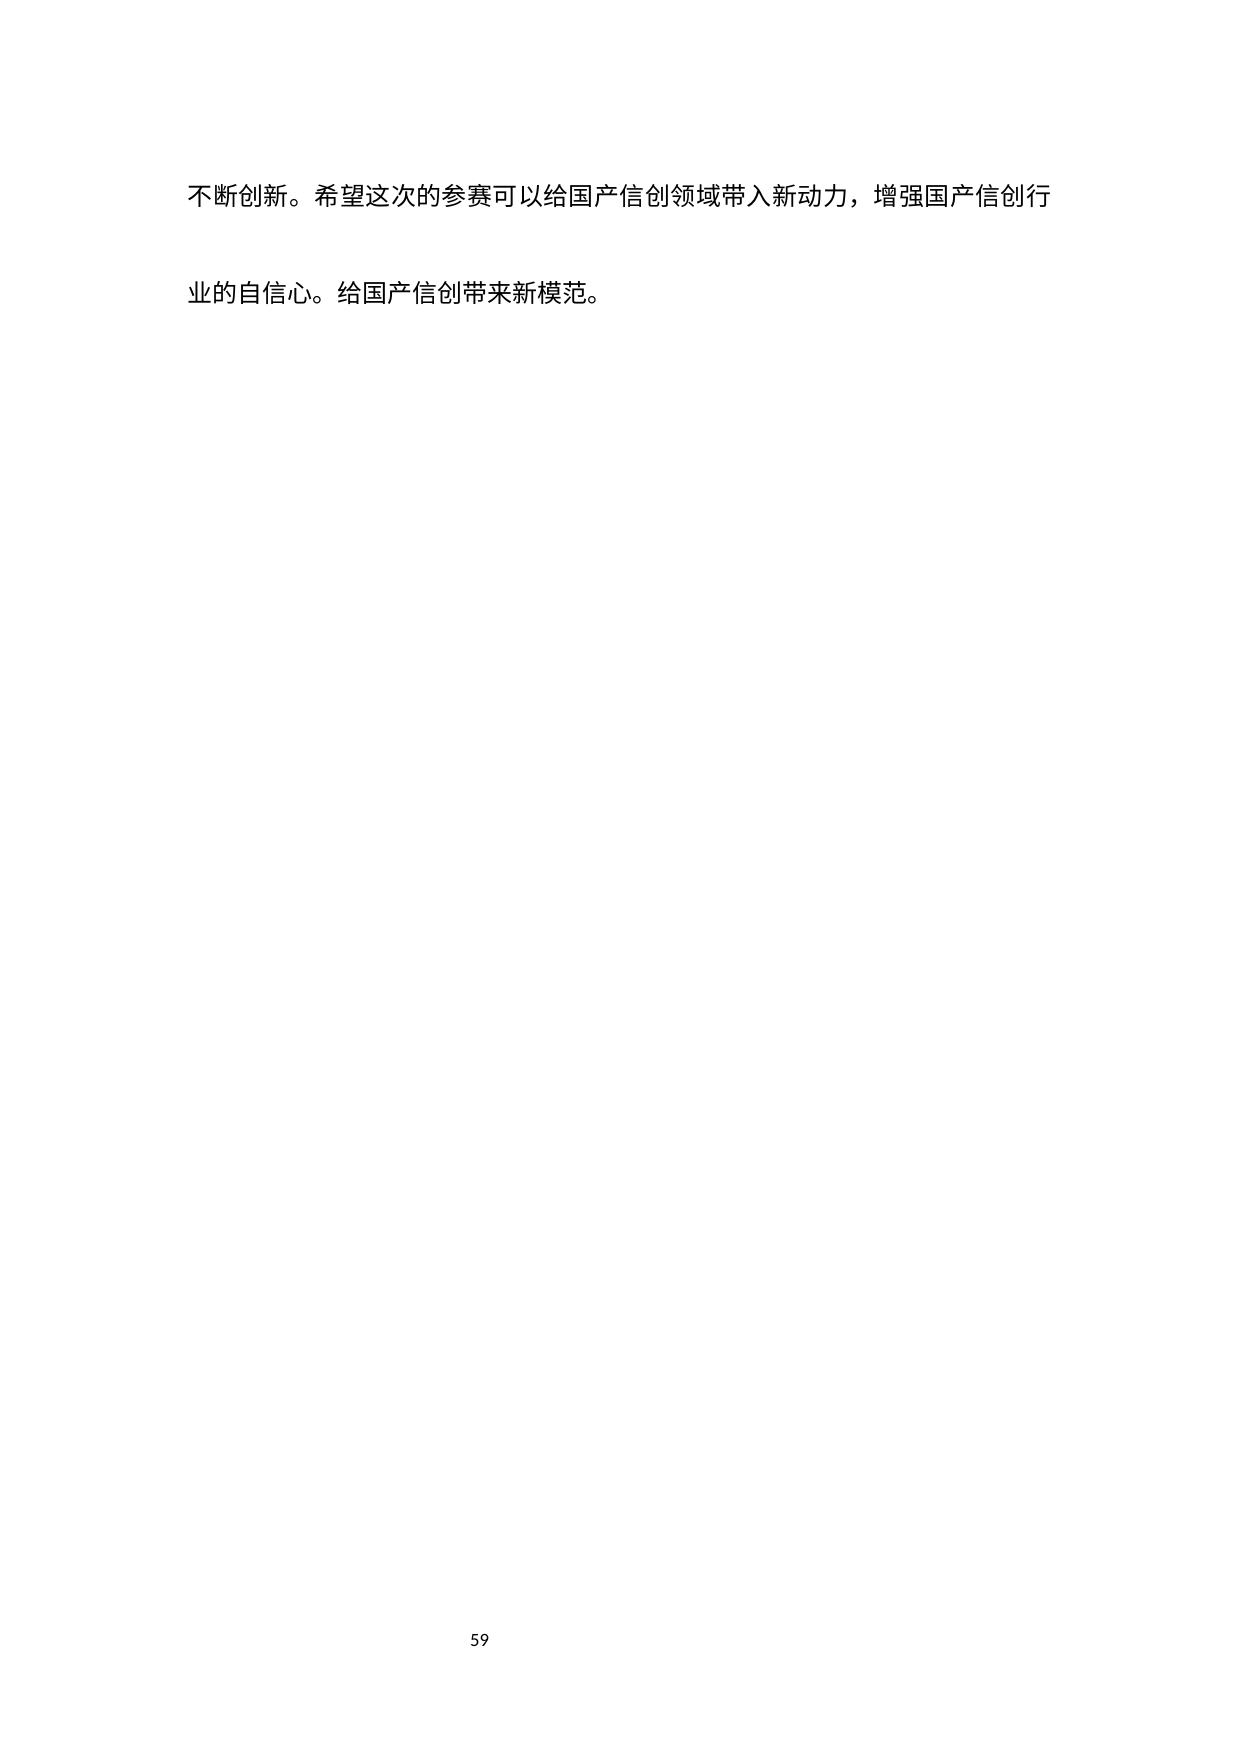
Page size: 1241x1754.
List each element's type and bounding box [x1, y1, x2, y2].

text [187, 162, 1053, 324]
